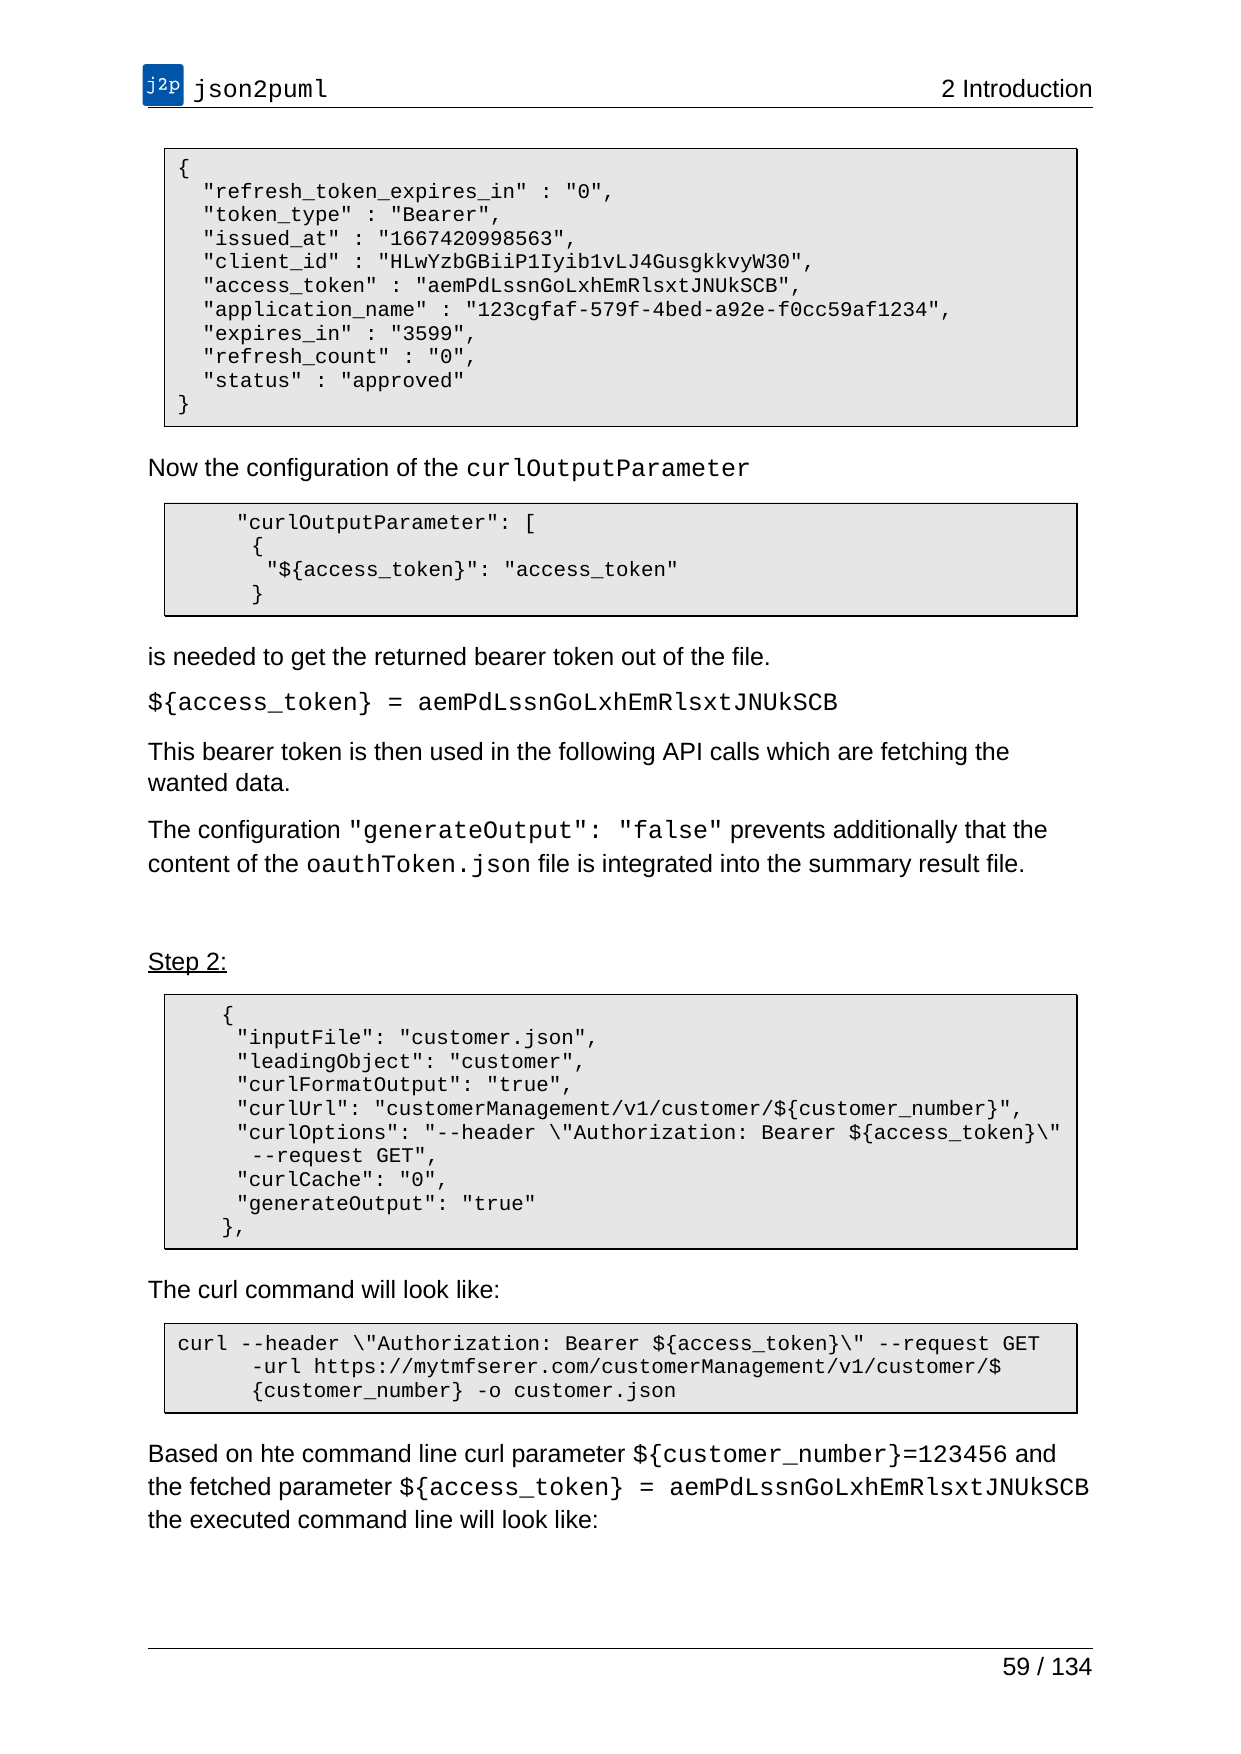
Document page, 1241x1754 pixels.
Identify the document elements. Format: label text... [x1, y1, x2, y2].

text "application_name" : "123cgfaf-579f-4bed-a92e-f0cc59af1234", [165, 289, 1076, 313]
text "generateOutput": "true" [165, 1183, 1076, 1207]
text Step 2: [148, 946, 1093, 975]
text "curlOptions": "--header \"Authorization: Bearer ${access_token}\" --request GET", [165, 1112, 1076, 1160]
text "access_token" : "aemPdLssnGoLxhEmRlsxtJNUkSCB", [165, 266, 1076, 289]
text Based on hte command line curl parameter ${customer_number}=123456 and the fetched parameter ${access_token} = aemPdLssnGoLxhEmRlsxtJNUkSCB the executed command line will look like: [148, 1439, 1093, 1534]
text } [165, 573, 1076, 615]
text "client_id" : "HLwYzbGBiiP1Iyib1vLJ4GusgkkvyW30", [165, 242, 1076, 266]
text { [165, 526, 1076, 550]
text "curlCache": "0", [165, 1160, 1076, 1183]
text "leadingObject": "customer", [165, 1041, 1076, 1065]
text "refresh_count" : "0", [165, 337, 1076, 360]
text Now the configuration of the curlOutputParameter [148, 452, 1093, 483]
text } [165, 384, 1076, 426]
text "curlFormatOutput": "true", [165, 1065, 1076, 1089]
text The configuration "generateOutput": "false" prevents additionally that the content of the oauthToken.json file is integrated into the summary result file. [148, 816, 1093, 880]
text "curlUrl": "customerManagement/v1/customer/${customer_number}", [165, 1089, 1076, 1112]
text "refresh_token_expires_in" : "0", [165, 171, 1076, 195]
text curl --header \"Authorization: Bearer ${access_token}\" --request GET -url https://mytmfserer.com/customerManagement/v1/customer/${customer_number} -o customer.json [165, 1324, 1076, 1412]
text "inputFile": "customer.json", [165, 1018, 1076, 1041]
text "issued_at" : "1667420998563", [165, 218, 1076, 242]
text "${access_token}": "access_token" [165, 550, 1076, 573]
text This bearer token is then used in the following API calls which are fetching the wanted data. [148, 737, 1093, 797]
picture [142, 64, 184, 106]
text "curlOutputParameter": [ [165, 504, 1076, 526]
text "token_type" : "Bearer", [165, 195, 1076, 218]
text ${access_token} = aemPdLssnGoLxhEmRlsxtJNUkSCB [148, 689, 1093, 718]
text is needed to get the returned bearer token out of the file. [148, 642, 1093, 671]
text "status" : "approved" [165, 360, 1076, 384]
text { [165, 149, 1076, 171]
text The curl command will look like: [148, 1275, 1093, 1304]
text "expires_in" : "3599", [165, 313, 1076, 337]
text { [165, 995, 1076, 1018]
text }, [165, 1207, 1076, 1248]
